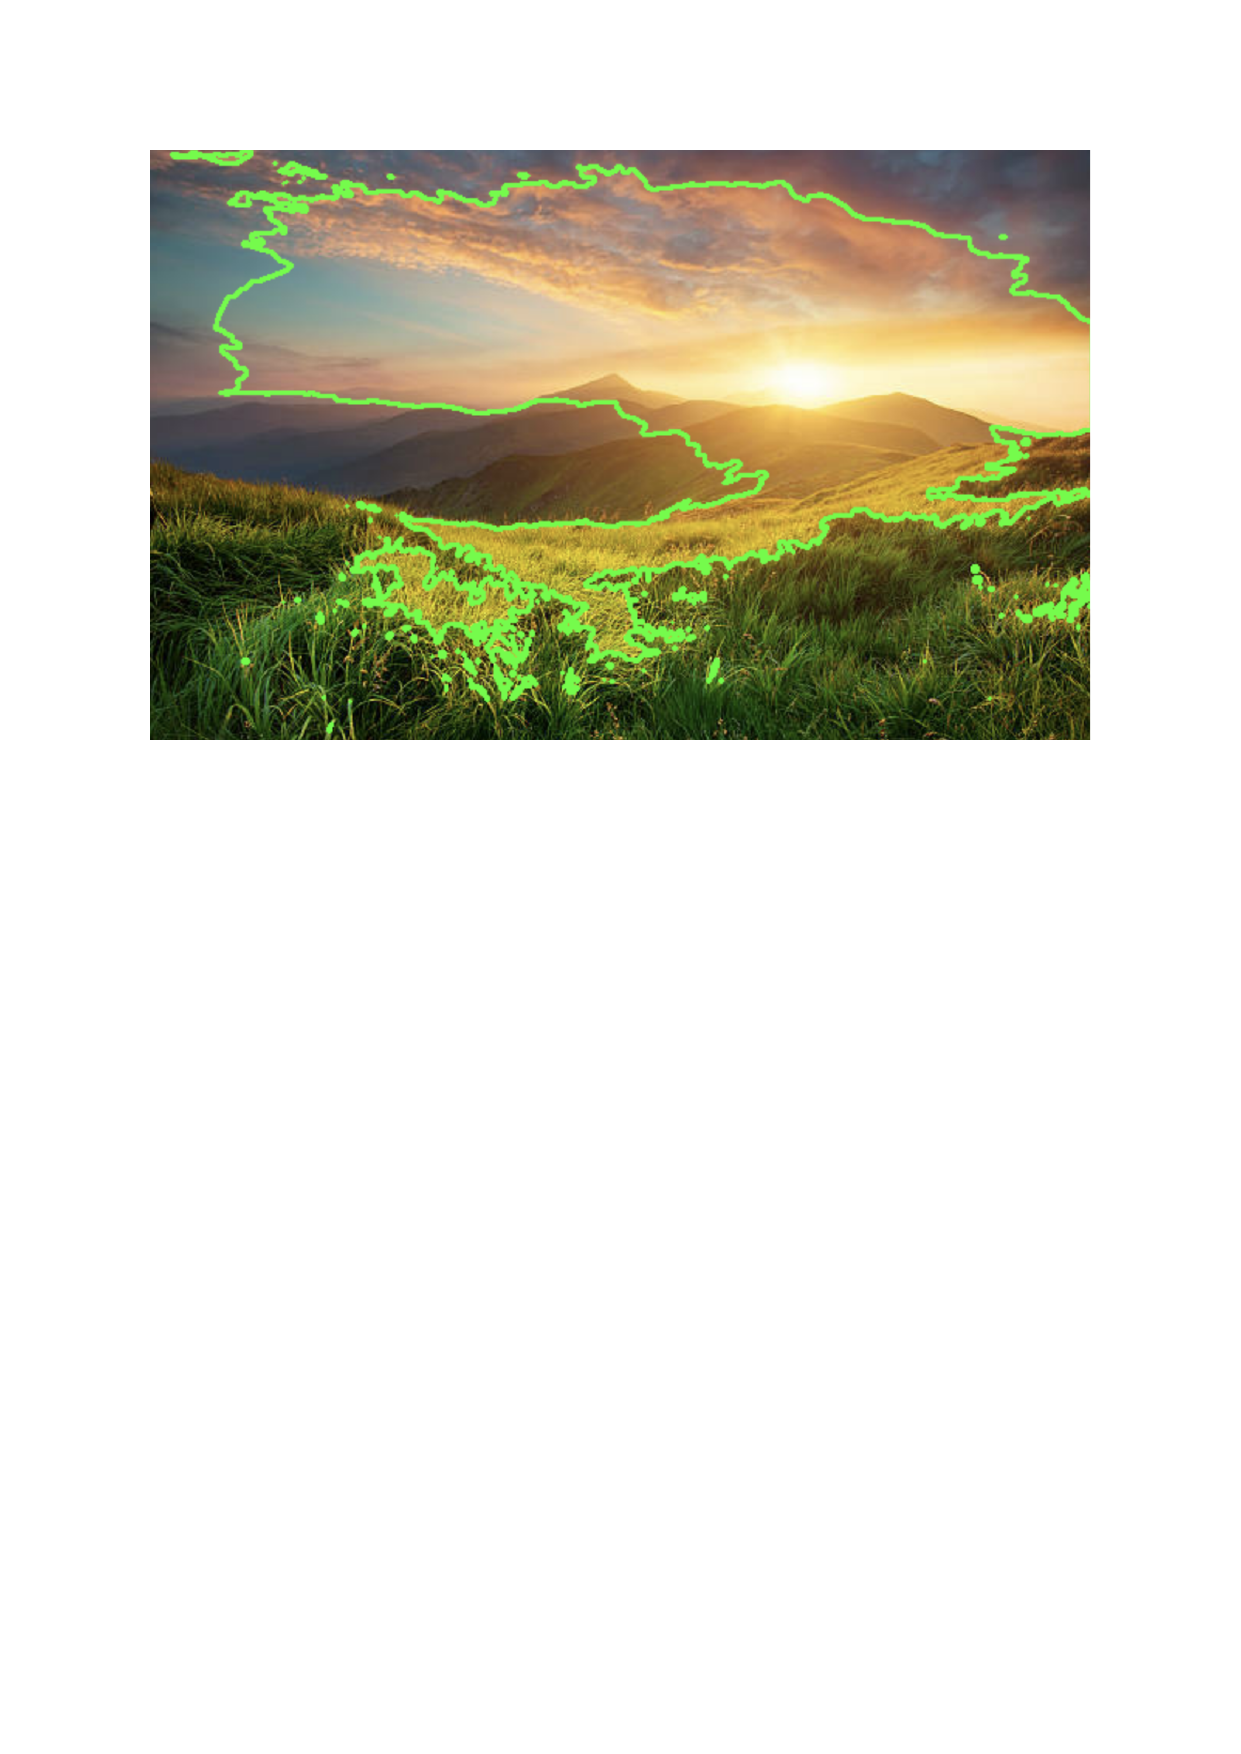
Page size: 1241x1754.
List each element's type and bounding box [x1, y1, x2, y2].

picture [150, 150, 1091, 740]
